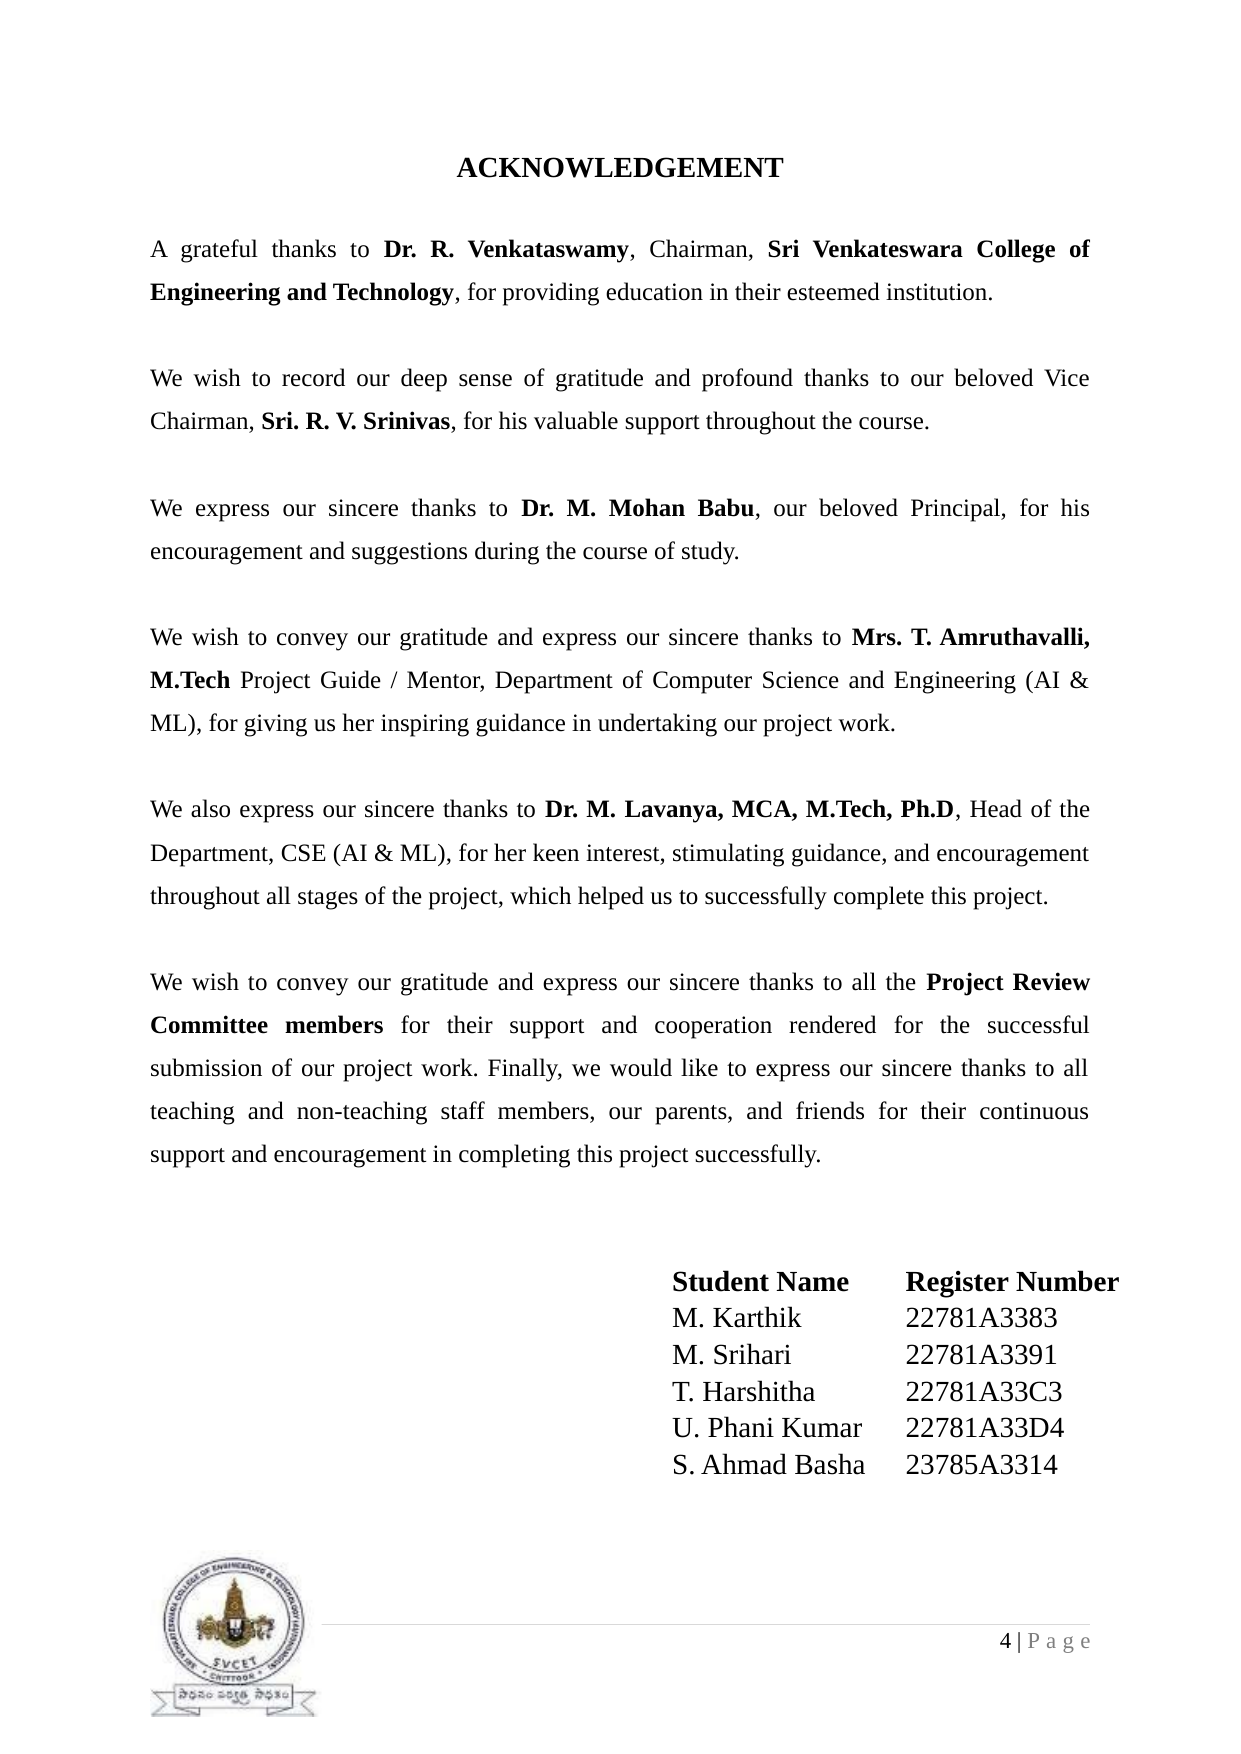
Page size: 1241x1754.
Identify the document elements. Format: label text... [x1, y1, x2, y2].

text ACKNOWLEDGEMENT [150, 150, 1090, 183]
table_cell 23785A3314 [904, 1446, 1161, 1482]
table_cell 22781A33D4 [904, 1409, 1161, 1446]
table_cell 22781A33C3 [904, 1372, 1161, 1409]
table_cell M. Karthik [670, 1299, 904, 1336]
picture [150, 1550, 322, 1717]
table_cell 22781A3383 [904, 1299, 1161, 1336]
table_cell T. Harshitha [670, 1372, 904, 1409]
table_cell U. Phani Kumar [670, 1409, 904, 1446]
text We also express our sincere thanks to Dr. M. Lavanya, MCA, M.Tech, Ph.D, Head of the Department, CSE (AI & ML), for her keen interest, stimulating guidance, and encouragement throughout all stages of the project, which helped us to successfully complete this project. [150, 794, 1090, 909]
text A grateful thanks to Dr. R. Venkataswamy, Chairman, Sri Venkateswara College of Engineering and Technology, for providing education in their esteemed institution. [150, 234, 1090, 306]
text We wish to convey our gratitude and express our sincere thanks to all the Project Review Committee members for their support and cooperation rendered for the successful submission of our project work. Finally, we would like to express our sincere thanks to all teaching and non-teaching staff members, our parents, and friends for their continuous support and encouragement in completing this project successfully. [150, 967, 1090, 1168]
table_cell M. Srihari [670, 1336, 904, 1372]
table_cell S. Ahmad Basha [670, 1446, 904, 1482]
table_cell 22781A3391 [904, 1336, 1161, 1372]
table_header Register Number [904, 1262, 1161, 1299]
table_header Student Name [670, 1262, 904, 1299]
text We wish to record our deep sense of gratitude and profound thanks to our beloved Vice Chairman, Sri. R. V. Srinivas, for his valuable support throughout the course. [150, 320, 1090, 435]
text We express our sincere thanks to Dr. M. Mohan Babu, our beloved Principal, for his encouragement and suggestions during the course of study. [150, 493, 1090, 564]
text We wish to convey our gratitude and express our sincere thanks to Mrs. T. Amruthavalli, M.Tech Project Guide / Mentor, Department of Computer Science and Engineering (AI & ML), for giving us her inspiring guidance in undertaking our project work. [150, 622, 1090, 737]
